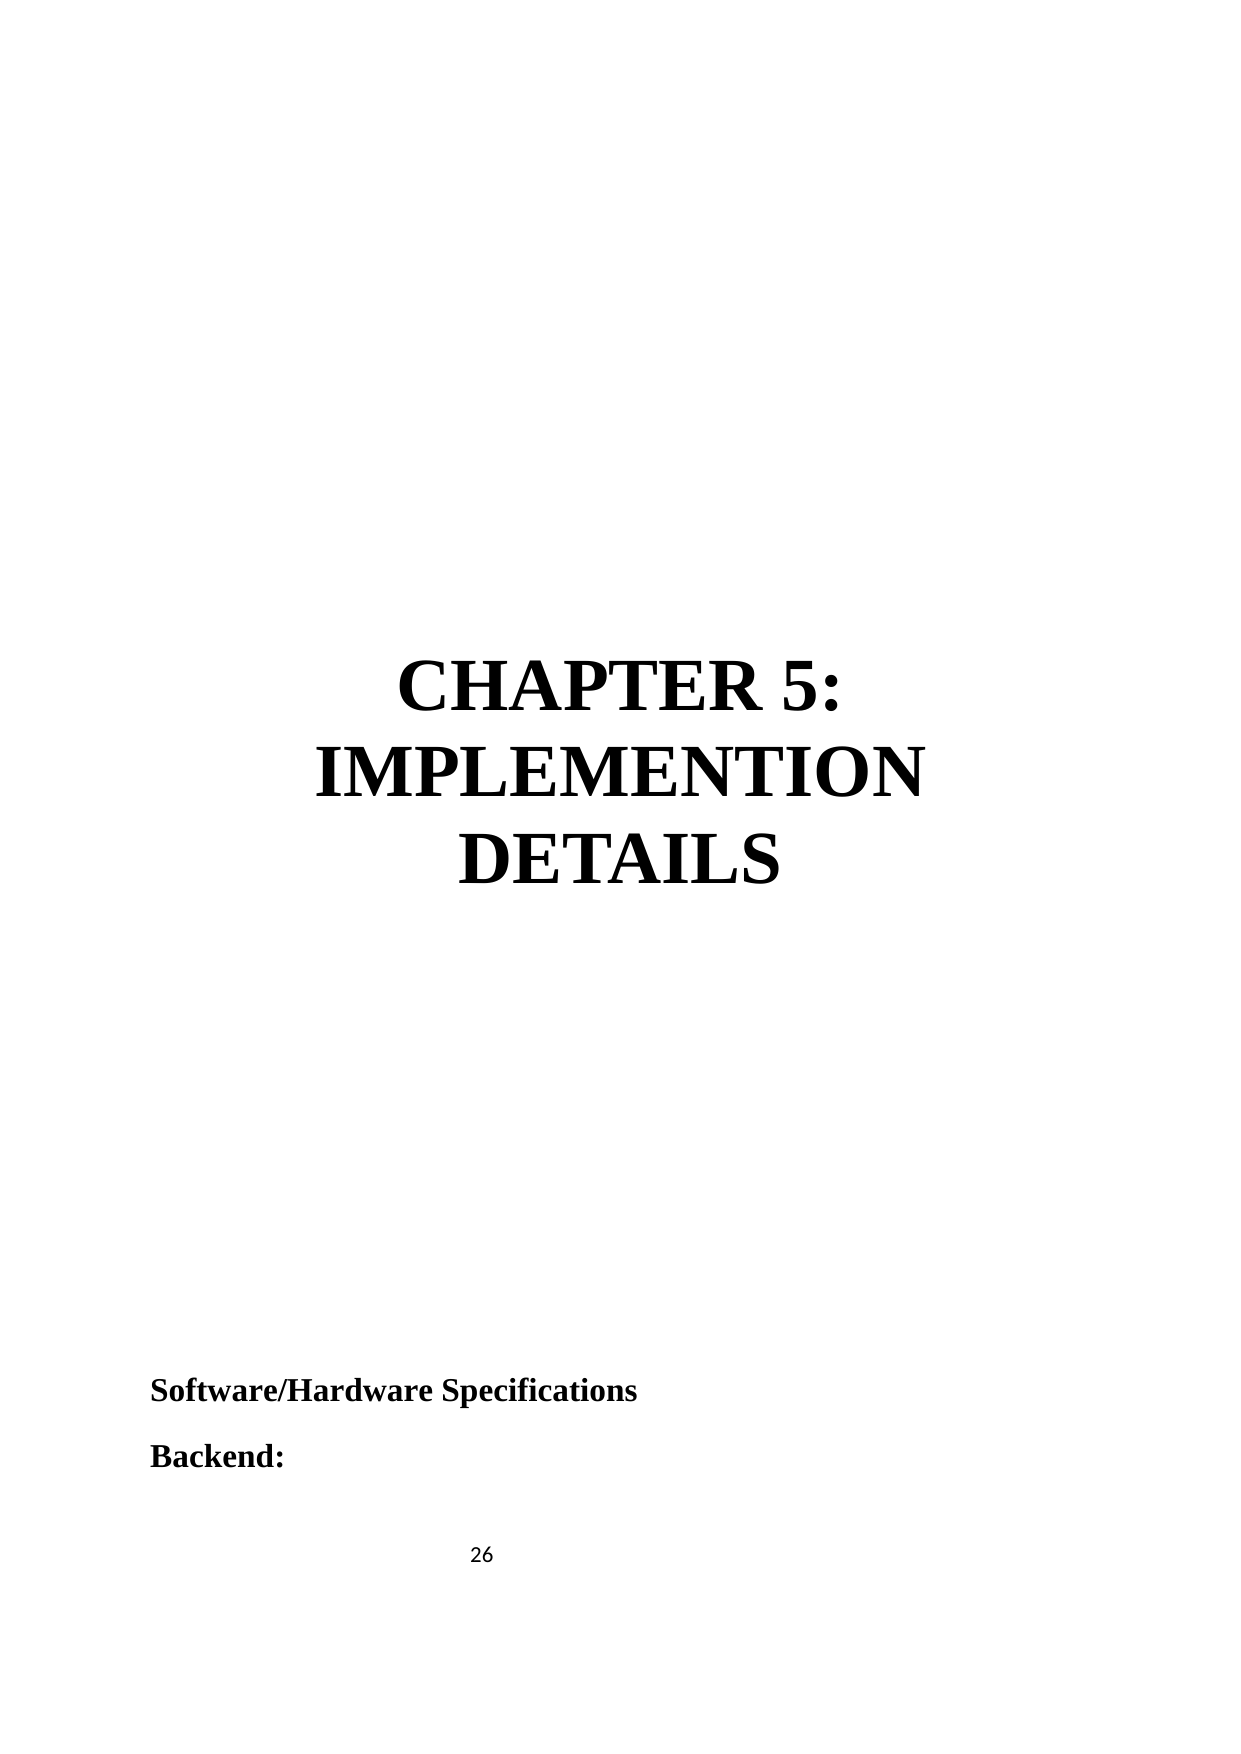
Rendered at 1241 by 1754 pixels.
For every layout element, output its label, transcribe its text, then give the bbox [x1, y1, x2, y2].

text IMPLEMENTION [150, 727, 1090, 813]
text Software/Hardware Specifications [150, 1370, 1090, 1437]
text CHAPTER 5: [150, 640, 1090, 727]
text Backend: [150, 1437, 1090, 1475]
text DETAILS [150, 813, 1090, 899]
